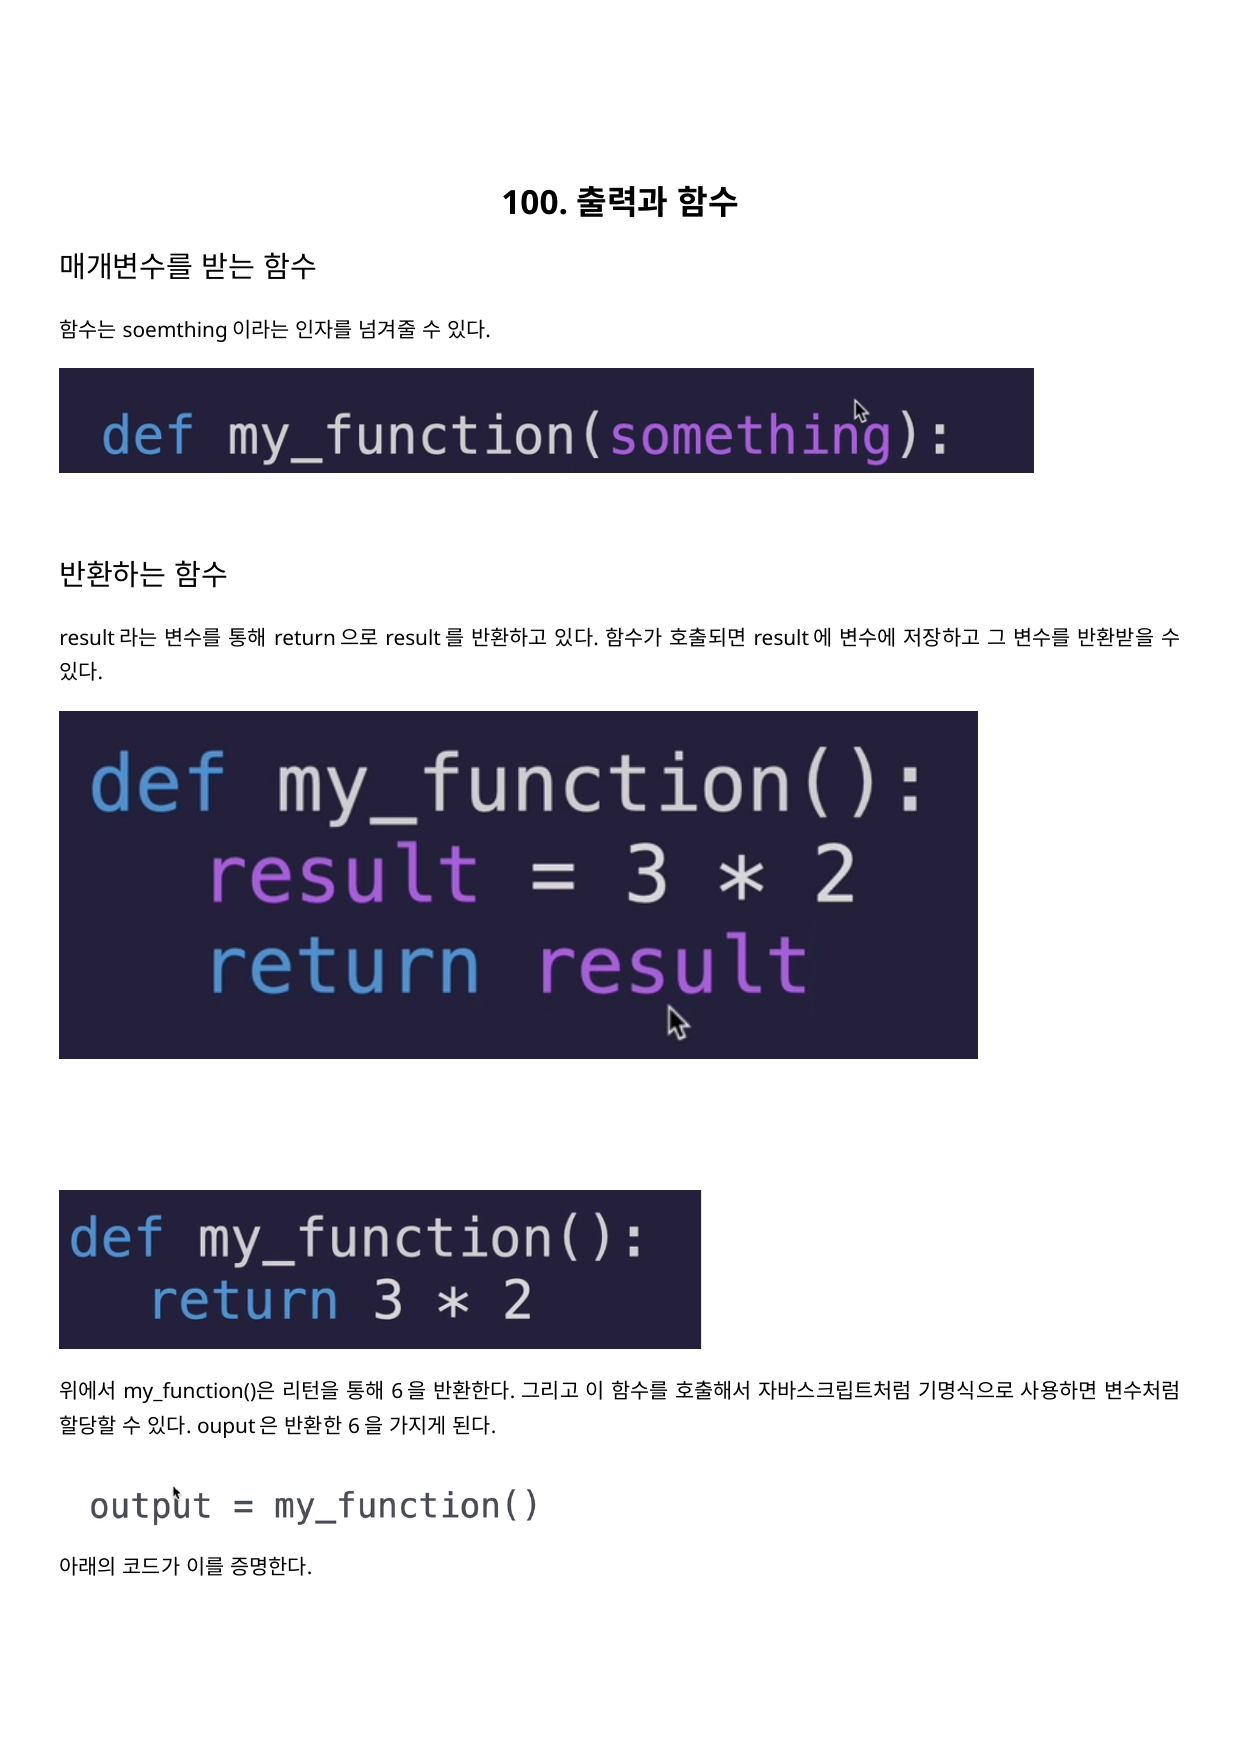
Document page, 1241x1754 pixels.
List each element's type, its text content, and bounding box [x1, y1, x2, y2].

picture [59, 711, 978, 1059]
subtitle 매개변수를 받는 함수 [59, 244, 1181, 286]
text 위에서 my_function()은 리턴을 통해 6을 반환한다. 그리고 이 함수를 호출해서 자바스크립트처럼 기명식으로 사용하면 변수처럼 할당할 수 있다. ouput은 반환한 6을 가지게 된다. [59, 1374, 1181, 1439]
picture [59, 368, 1034, 473]
subtitle 반환하는 함수 [59, 551, 1181, 594]
picture [59, 1464, 592, 1526]
text 아래의 코드가 이를 증명한다. [59, 1550, 1181, 1581]
picture [59, 1190, 702, 1349]
text 함수는 soemthing이라는 인자를 넘겨줄 수 있다. [59, 313, 1181, 343]
text result라는 변수를 통해 return으로 result를 반환하고 있다. 함수가 호출되면 result에 변수에 저장하고 그 변수를 반환받을 수 있다. [59, 621, 1181, 686]
title 100. 출력과 함수 [59, 176, 1181, 224]
